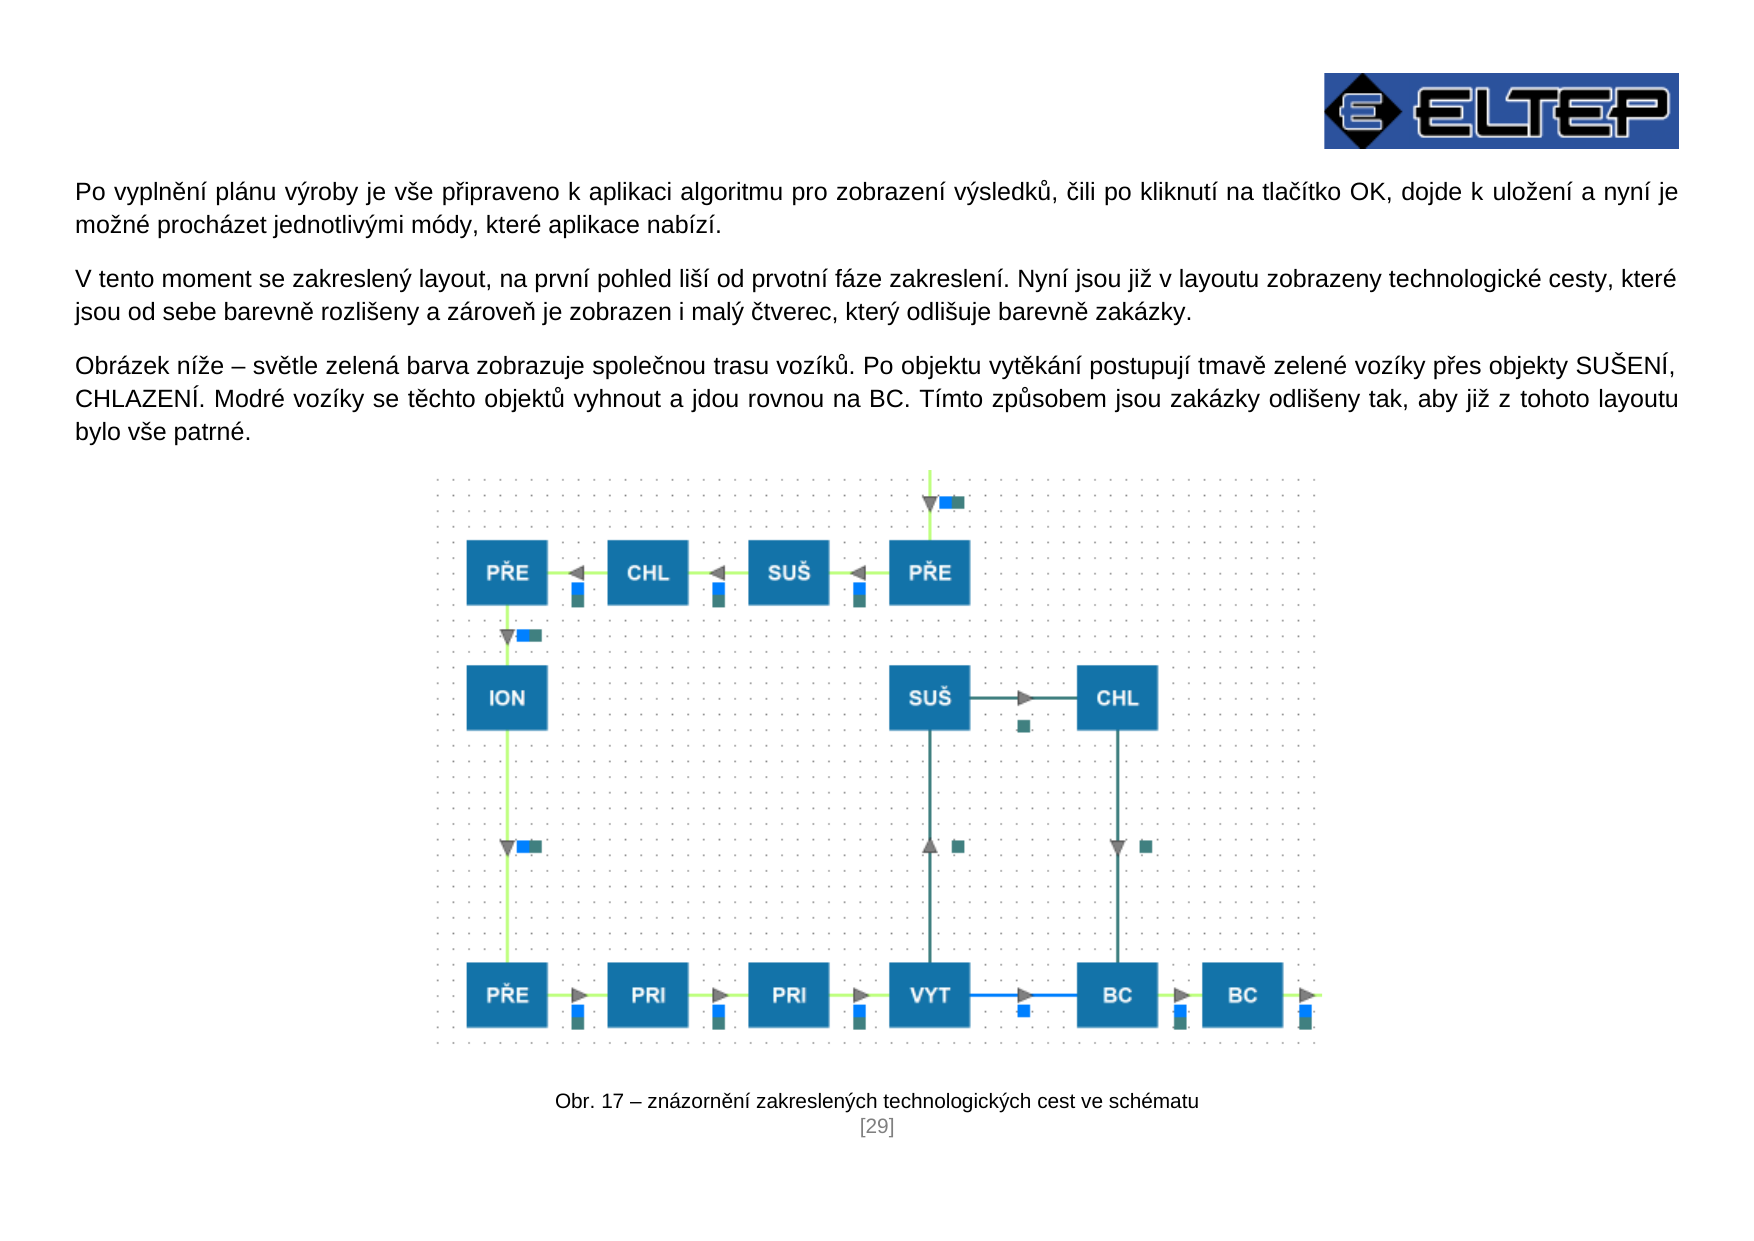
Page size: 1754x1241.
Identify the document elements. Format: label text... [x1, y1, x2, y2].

picture [1324, 73, 1679, 149]
picture [432, 470, 1323, 1055]
text Obrázek níže – světle zelená barva zobrazuje společnou trasu vozíků. Po objektu vytěkání postupují tmavě zelené vozíky přes objekty SUŠENÍ, CHLAZENÍ. Modré vozíky se těchto objektů vyhnout a jdou rovnou na BC. Tímto způsobem jsou zakázky odlišeny tak, aby již z tohoto layoutu bylo vše patrné. [75, 351, 1679, 445]
text Po vyplnění plánu výroby je vše připraveno k aplikaci algoritmu pro zobrazení výsledků, čili po kliknutí na tlačítko OK, dojde k uložení a nyní je možné procházet jednotlivými módy, které aplikace nabízí. [75, 177, 1679, 239]
text V tento moment se zakreslený layout, na první pohled liší od prvotní fáze zakreslení. Nyní jsou již v layoutu zobrazeny technologické cesty, které jsou od sebe barevně rozlišeny a zároveň je zobrazen i malý čtverec, který odlišuje barevně zakázky. [75, 264, 1679, 326]
